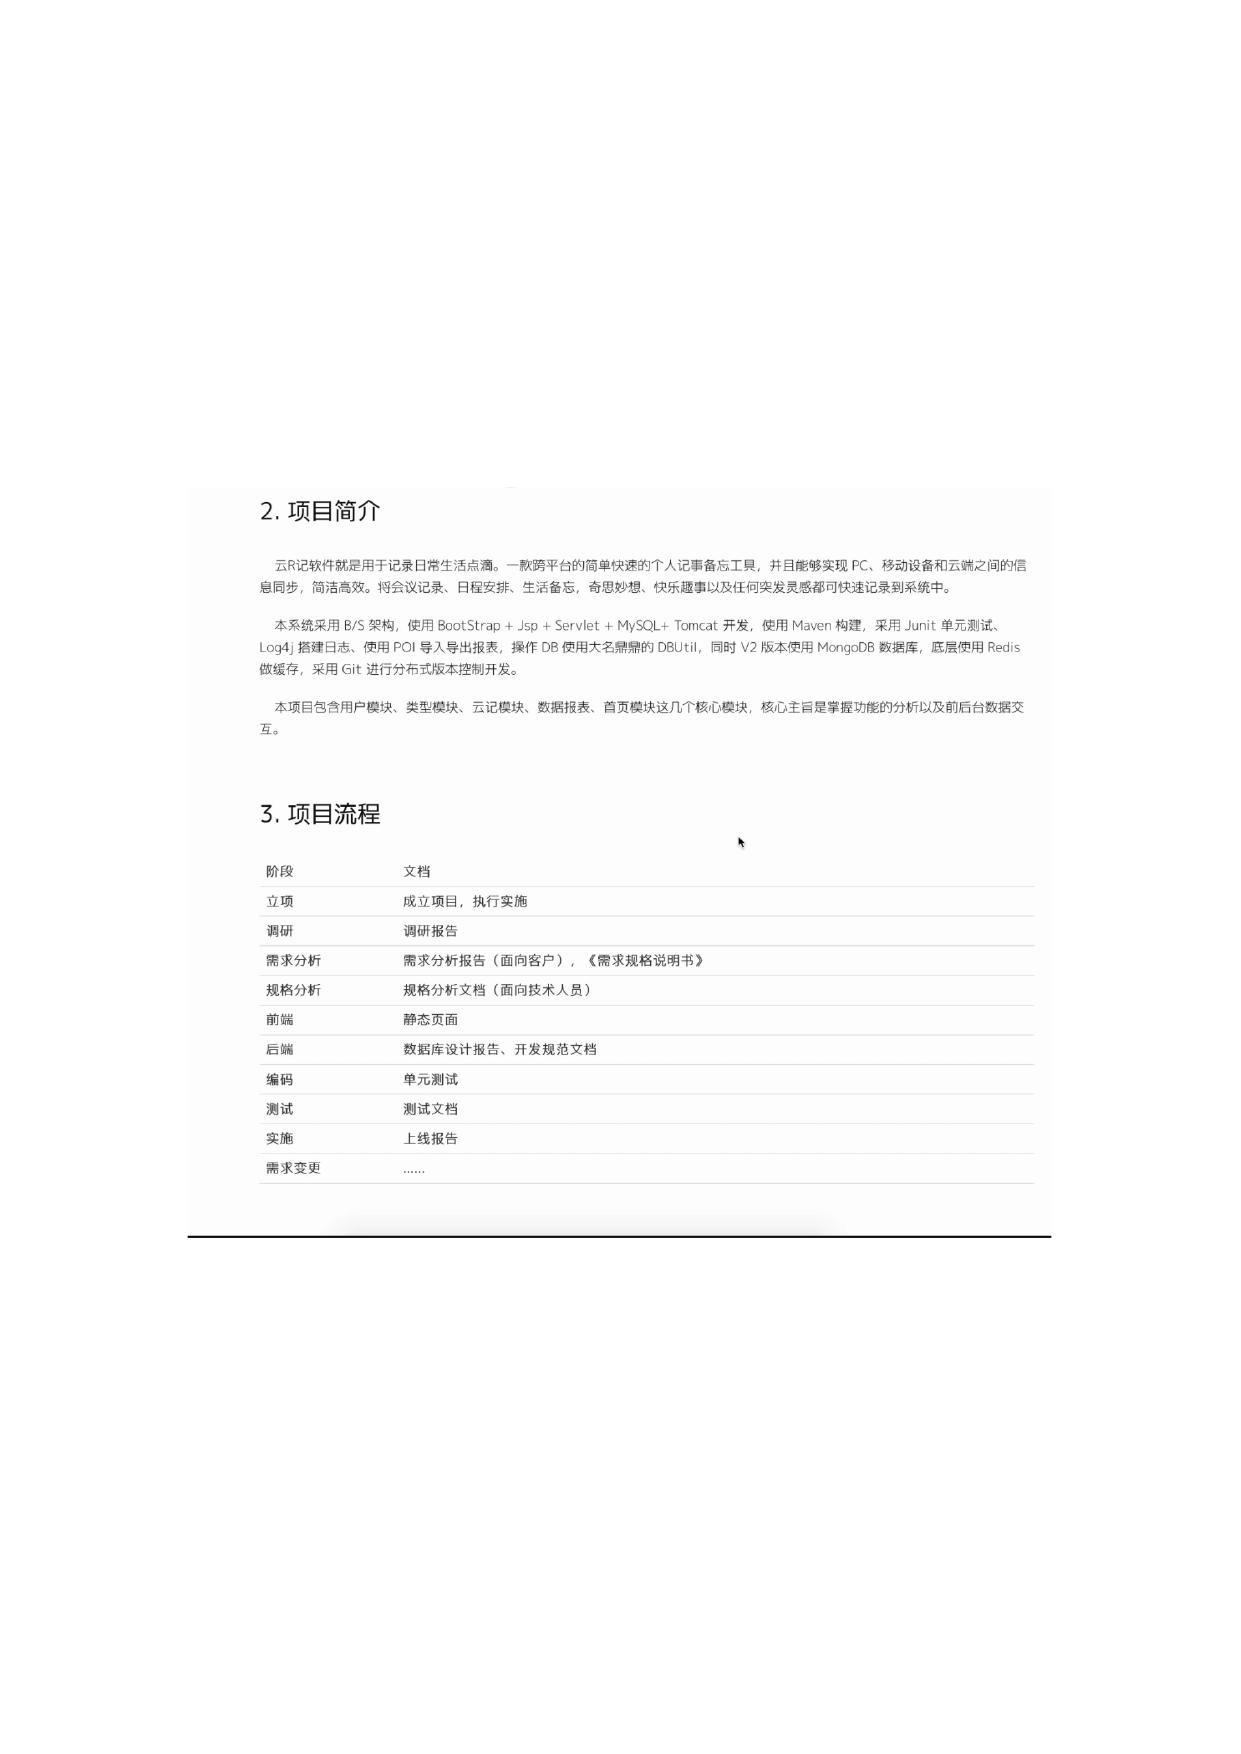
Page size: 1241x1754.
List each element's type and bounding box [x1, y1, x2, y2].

picture [187, 487, 1052, 1238]
